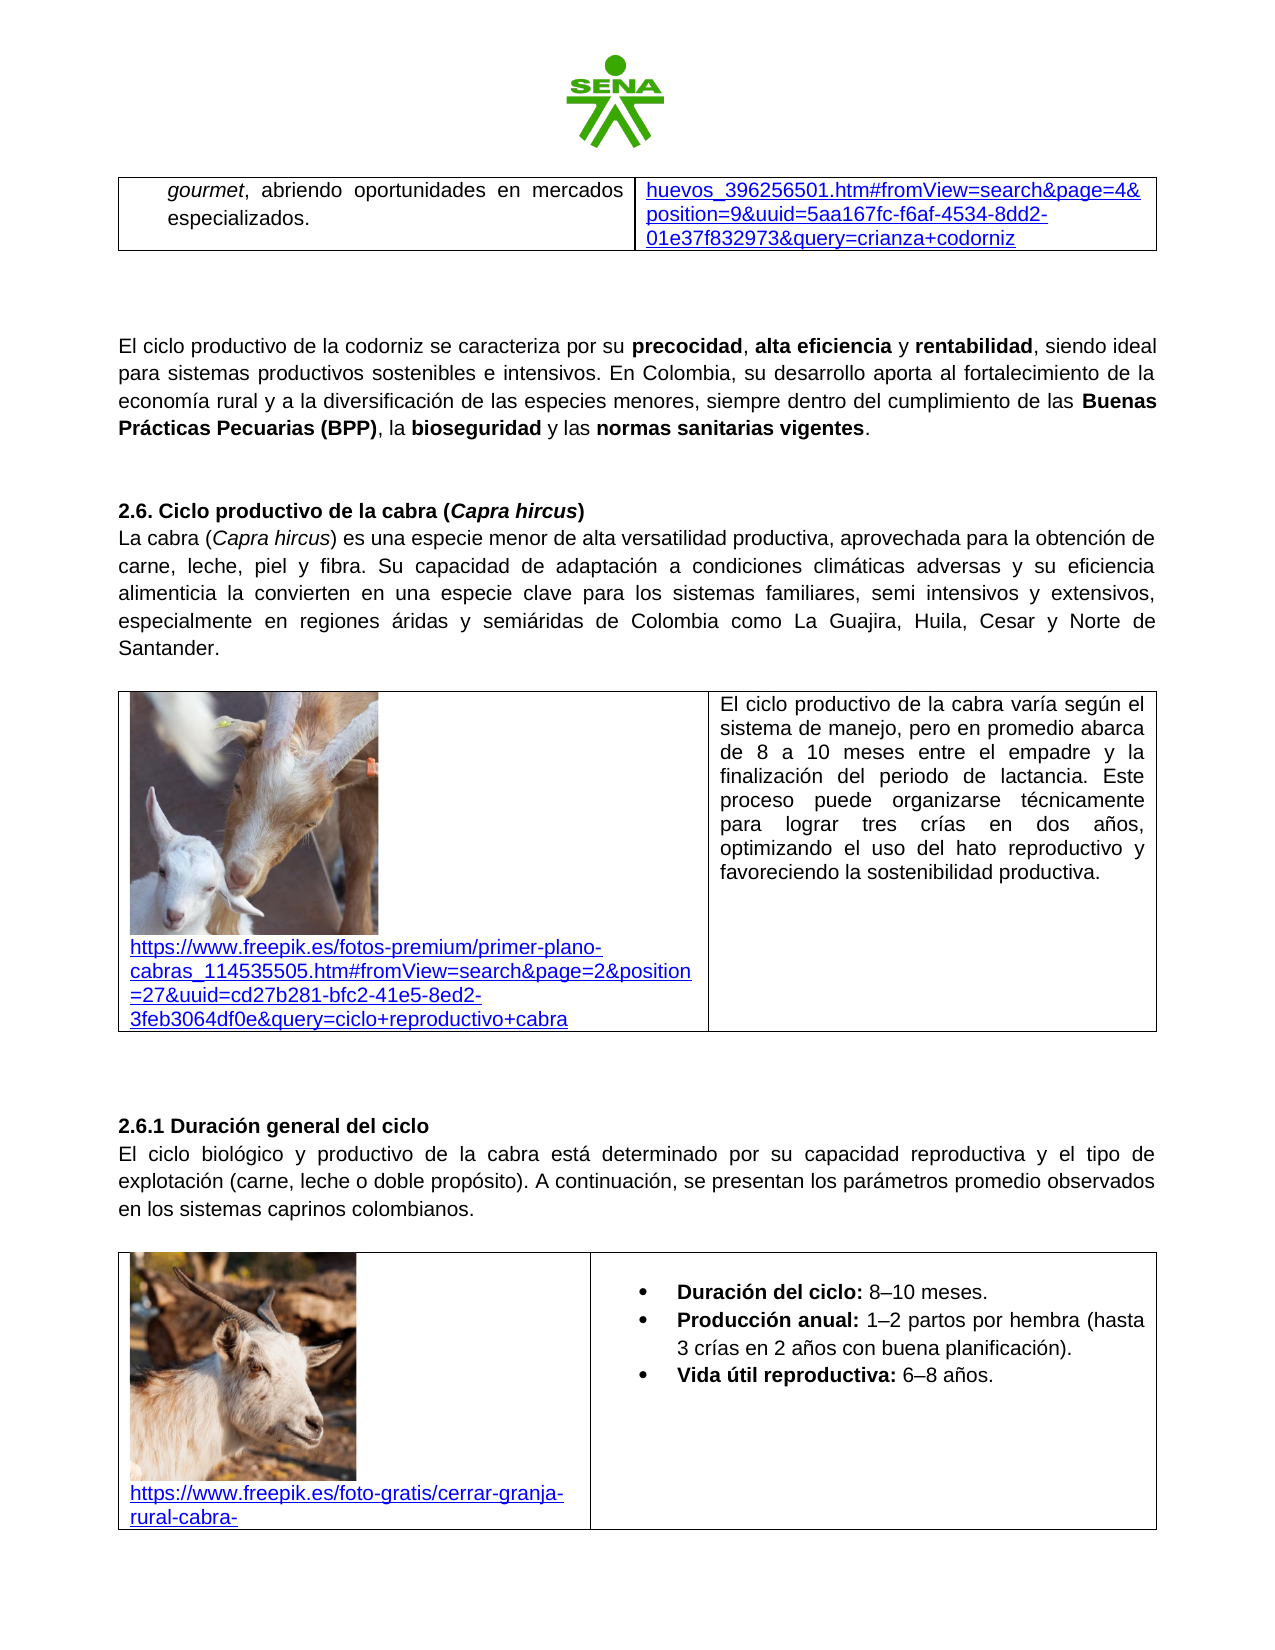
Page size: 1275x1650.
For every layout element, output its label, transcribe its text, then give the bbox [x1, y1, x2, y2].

table_header https://www.freepik.es/fotos-premium/primer-plano-cabras_114535505.htm#fromView=search&page=2&position=27&uuid=cd27b281-bfc2-41e5-8ed2-3feb3064df0e&query=ciclo+reproductivo+cabra [119, 692, 708, 1031]
picture [566, 55, 664, 148]
text El ciclo productivo de la codorniz se caracteriza por su precocidad, alta eficiencia y rentabilidad, siendo ideal para sistemas productivos sostenibles e intensivos. En Colombia, su desarrollo aporta al fortalecimiento de la economía rural y a la diversificación de las especies menores, siempre dentro del cumplimiento de las Buenas Prácticas Pecuarias (BPP), la bioseguridad y las normas sanitarias vigentes. [118, 334, 1157, 440]
text 2.6. Ciclo productivo de la cabra (Capra hircus) [118, 499, 1157, 523]
text El ciclo biológico y productivo de la cabra está determinado por su capacidad reproductiva y el tipo de explotación (carne, leche o doble propósito). A continuación, se presentan los parámetros promedio observados en los sistemas caprinos colombianos. [118, 1142, 1157, 1221]
table_header El ciclo productivo de la cabra varía según el sistema de manejo, pero en promedio abarca de 8 a 10 meses entre el empadre y la finalización del periodo de lactancia. Este proceso puede organizarse técnicamente para lograr tres crías en dos años, optimizando el uso del hato reproductivo y favoreciendo la sostenibilidad productiva. [709, 692, 1156, 1031]
text 2.6.1 Duración general del ciclo [118, 1114, 1157, 1138]
picture [129, 692, 379, 935]
text La cabra (Capra hircus) es una especie menor de alta versatilidad productiva, aprovechada para la obtención de carne, leche, piel y fibra. Su capacidad de adaptación a condiciones climáticas adversas y su eficiencia alimenticia la convierten en una especie clave para los sistemas familiares, semi intensivos y extensivos, especialmente en regiones áridas y semiáridas de Colombia como La Guajira, Huila, Cesar y Norte de Santander. [118, 526, 1157, 660]
picture [129, 1252, 357, 1481]
